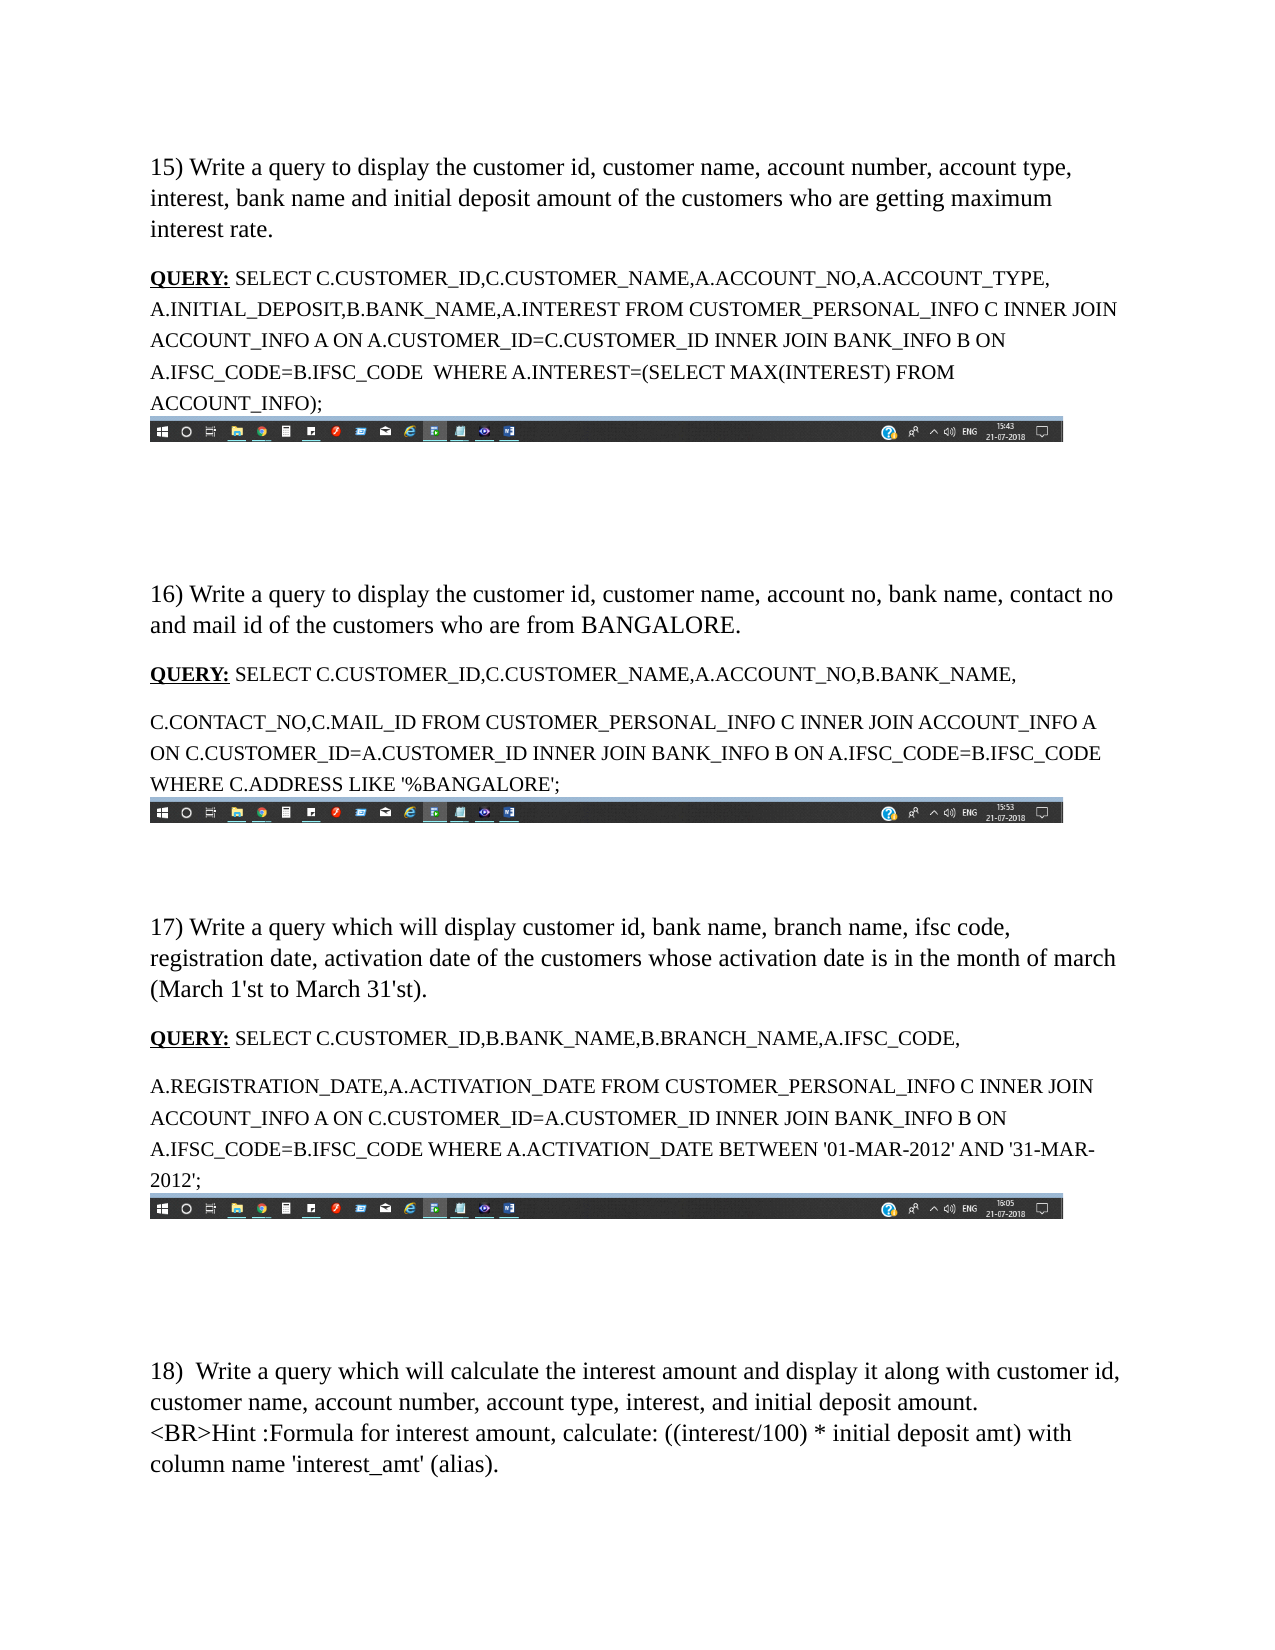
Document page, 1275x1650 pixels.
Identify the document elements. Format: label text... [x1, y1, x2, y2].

text 15) Write a query to display the customer id, customer name, account number, account type, interest, bank name and initial deposit amount of the customers who are getting maximum interest rate. [150, 150, 1125, 244]
text 16) Write a query to display the customer id, customer name, account no, bank name, contact no and mail id of the customers who are from BANGALORE. [150, 577, 1125, 639]
text C.CONTACT_NO,C.MAIL_ID FROM CUSTOMER_PERSONAL_INFO C INNER JOIN ACCOUNT_INFO A ON C.CUSTOMER_ID=A.CUSTOMER_ID INNER JOIN BANK_INFO B ON A.IFSC_CODE=B.IFSC_CODE WHERE C.ADDRESS LIKE '%BANGALORE'; [150, 704, 1125, 798]
text QUERY: SELECT C.CUSTOMER_ID,C.CUSTOMER_NAME,A.ACCOUNT_NO,A.ACCOUNT_TYPE, A.INITIAL_DEPOSIT,B.BANK_NAME,A.INTEREST FROM CUSTOMER_PERSONAL_INFO C INNER JOIN ACCOUNT_INFO A ON A.CUSTOMER_ID=C.CUSTOMER_ID INNER JOIN BANK_INFO B ON A.IFSC_CODE=B.IFSC_CODE WHERE A.INTEREST=(SELECT MAX(INTEREST) FROM ACCOUNT_INFO); [150, 260, 1125, 417]
text 18) Write a query which will calculate the interest amount and display it along with customer id, customer name, account number, account type, interest, and initial deposit amount. <BR>Hint :Formula for interest amount, calculate: ((interest/100) * initial deposit amt) with column name 'interest_amt' (alias). [150, 1354, 1125, 1479]
text QUERY: SELECT C.CUSTOMER_ID,C.CUSTOMER_NAME,A.ACCOUNT_NO,B.BANK_NAME, [150, 656, 1125, 687]
text QUERY: SELECT C.CUSTOMER_ID,B.BANK_NAME,B.BRANCH_NAME,A.IFSC_CODE, [150, 1021, 1125, 1052]
text A.REGISTRATION_DATE,A.ACTIVATION_DATE FROM CUSTOMER_PERSONAL_INFO C INNER JOIN ACCOUNT_INFO A ON C.CUSTOMER_ID=A.CUSTOMER_ID INNER JOIN BANK_INFO B ON A.IFSC_CODE=B.IFSC_CODE WHERE A.ACTIVATION_DATE BETWEEN '01-MAR-2012' AND '31-MAR-2012'; [150, 1069, 1125, 1194]
text 17) Write a query which will display customer id, bank name, branch name, ifsc code, registration date, activation date of the customers whose activation date is in the month of march (March 1'st to March 31'st). [150, 910, 1125, 1004]
